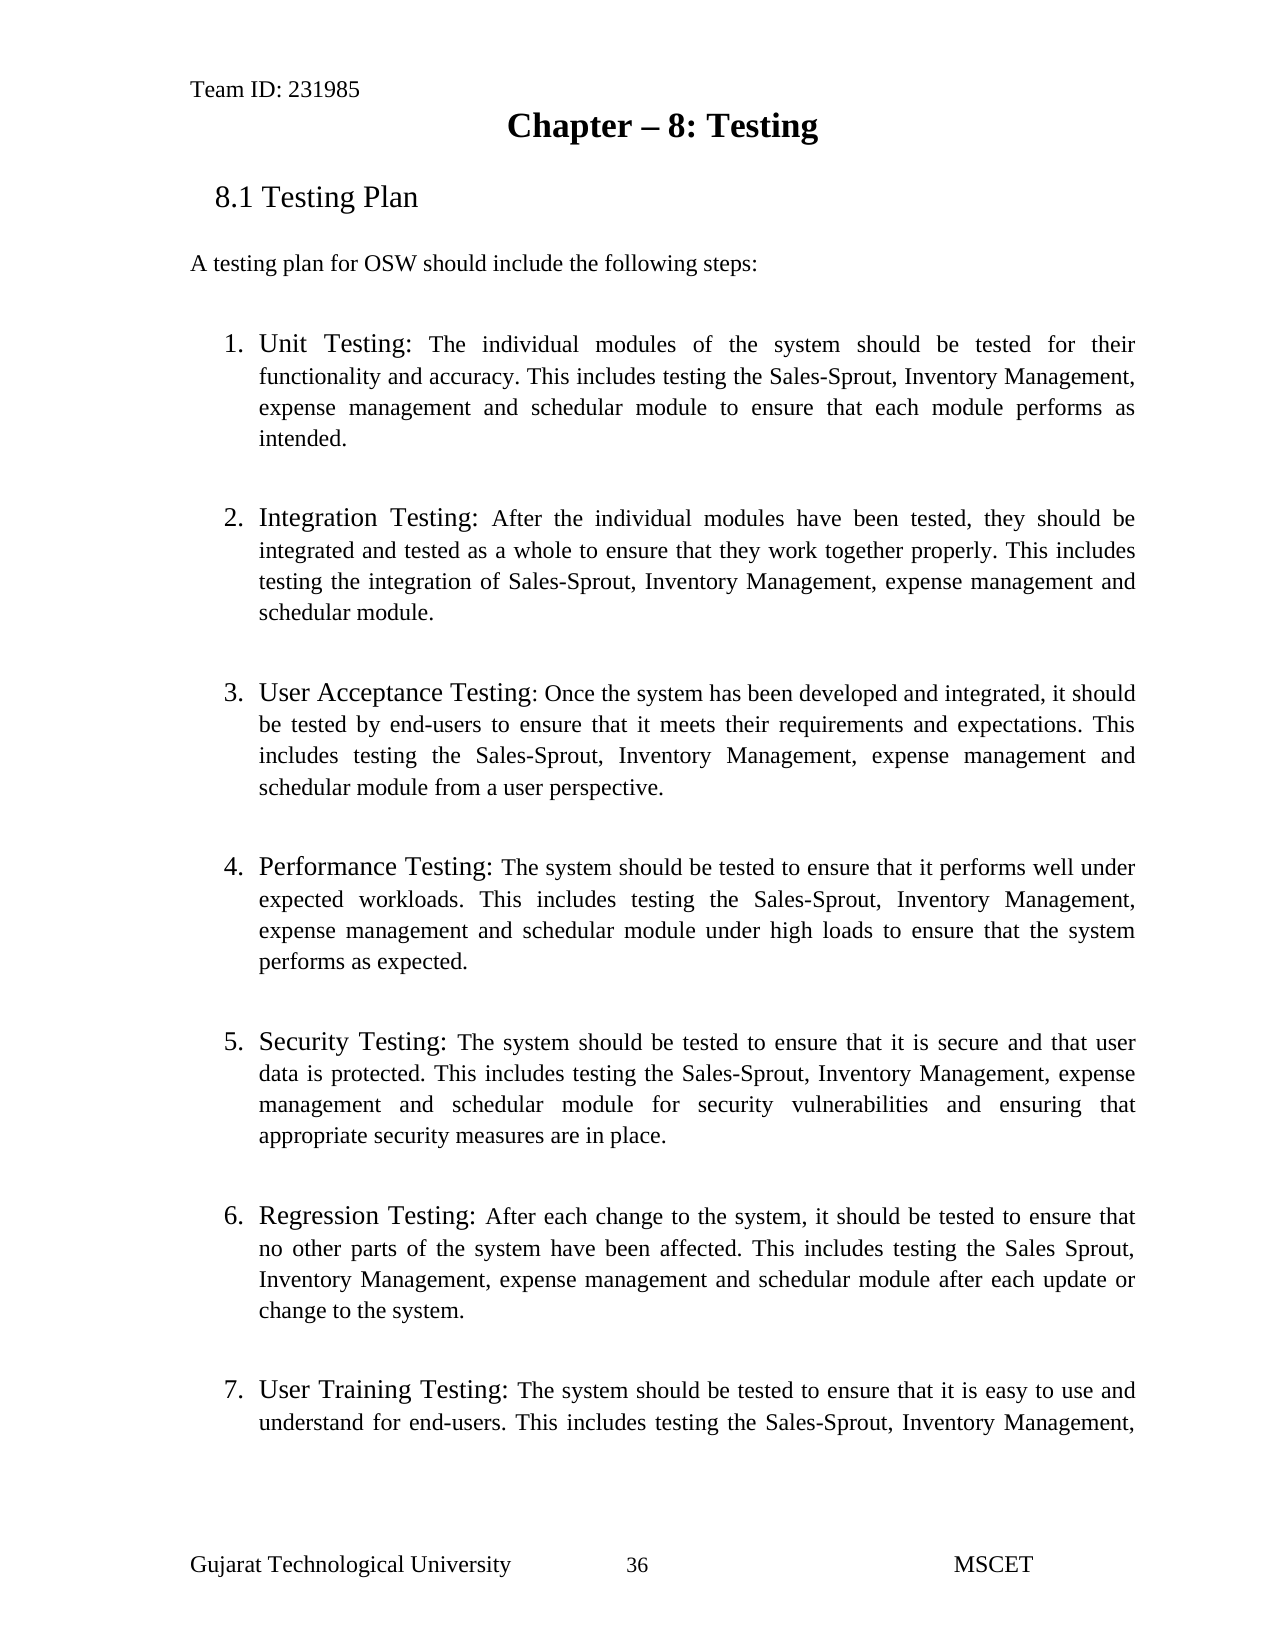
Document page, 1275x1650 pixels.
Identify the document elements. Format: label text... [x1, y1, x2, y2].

list Performance Testing: The system should be tested to ensure that it performs well under expected workloads. This includes testing the Sales-Sprout, Inventory Management, expense management and schedular module under high loads to ensure that the system performs as expected. [223, 850, 1137, 975]
subtitle 8.1 Testing Plan [214, 179, 1138, 215]
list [223, 1373, 1137, 1436]
list Unit Testing: The individual modules of the system should be tested for their functionality and accuracy. This includes testing the Sales-Sprout, Inventory Management, expense management and schedular module to ensure that each module performs as intended. [223, 327, 1137, 452]
list User Acceptance Testing: Once the system has been developed and integrated, it should be tested by end-users to ensure that it meets their requirements and expectations. This includes testing the Sales-Sprout, Inventory Management, expense management and schedular module from a user perspective. [223, 676, 1137, 800]
list Integration Testing: After the individual modules have been tested, they should be integrated and tested as a whole to ensure that they work together properly. This includes testing the integration of Sales-Sprout, Inventory Management, expense management and schedular module. [223, 501, 1137, 626]
list Security Testing: The system should be tested to ensure that it is secure and that user data is protected. This includes testing the Sales-Sprout, Inventory Management, expense management and schedular module for security vulnerabilities and ensuring that appropriate security measures are in place. [223, 1024, 1137, 1149]
text A testing plan for OSW should include the following steps: [190, 249, 1137, 277]
list Regression Testing: After each change to the system, it should be tested to ensure that no other parts of the system have been affected. This includes testing the Sales Sprout, Inventory Management, expense management and schedular module after each update or change to the system. [223, 1199, 1137, 1323]
subtitle Chapter – 8: Testing [190, 105, 1135, 146]
